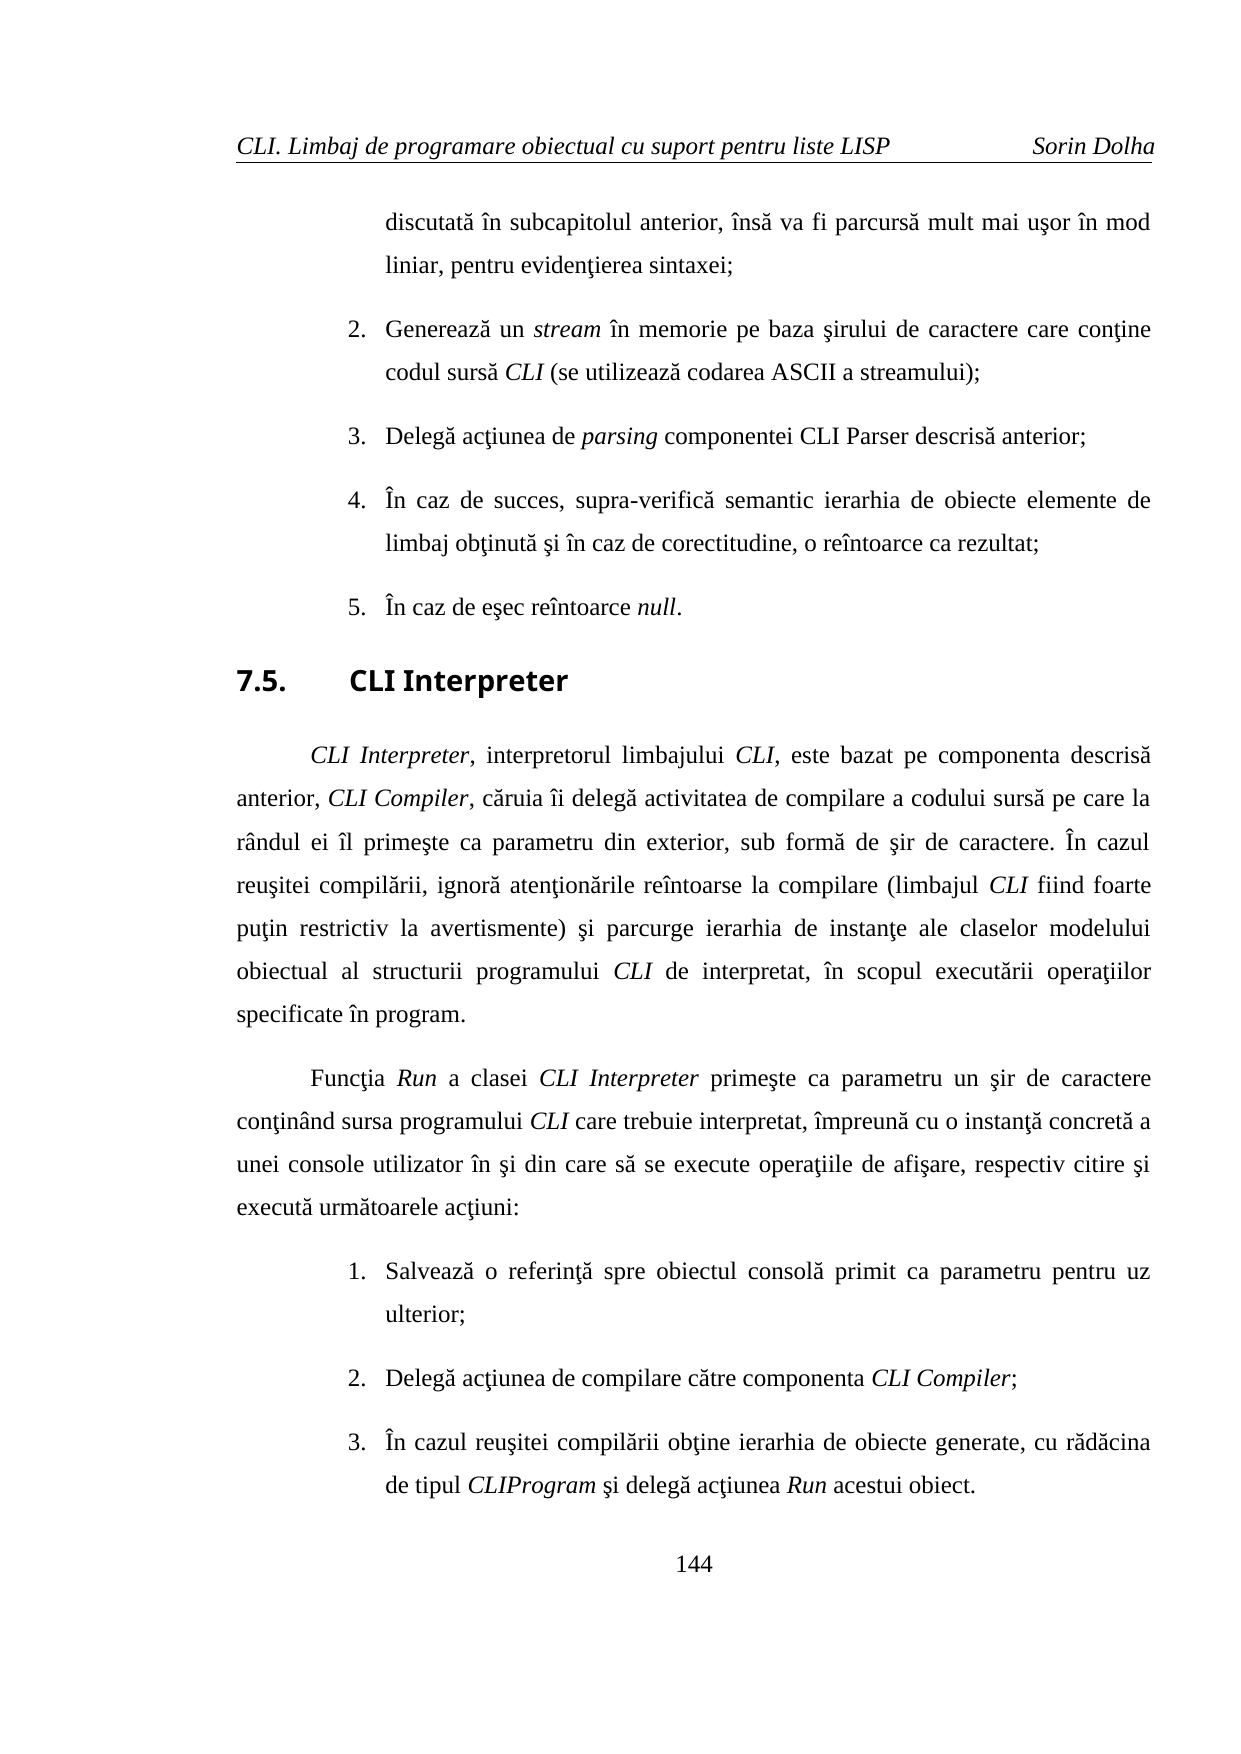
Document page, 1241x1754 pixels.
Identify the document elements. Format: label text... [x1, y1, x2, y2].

list În caz de eşec reîntoarce null. [348, 592, 1152, 621]
text CLI Interpreter, interpretorul limbajului CLI, este bazat pe componenta descrisă anterior, CLI Compiler, căruia îi delegă activitatea de compilare a codului sursă pe care la rândul ei îl primeşte ca parametru din exterior, sub formă de şir de caractere. În cazul reuşitei compilării, ignoră atenţionările reîntoarse la compilare (limbajul CLI fiind foarte puţin restrictiv la avertismente) şi parcurge ierarhia de instanţe ale claselor modelului obiectual al structurii programului CLI de interpretat, în scopul executării operaţiilor specificate în program. [236, 740, 1152, 1028]
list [348, 207, 1152, 279]
list Salvează o referinţă spre obiectul consolă primit ca parametru pentru uz ulterior; [348, 1256, 1152, 1328]
text Funcţia Run a clasei CLI Interpreter primeşte ca parametru un şir de caractere conţinând sursa programului CLI care trebuie interpretat, împreună cu o instanţă concretă a unei console utilizator în şi din care să se execute operaţiile de afişare, respectiv citire şi execută următoarele acţiuni: [236, 1063, 1152, 1221]
list Delegă acţiunea de parsing componentei CLI Parser descrisă anterior; [348, 421, 1152, 450]
list În cazul reuşitei compilării obţine ierarhia de obiecte generate, cu rădăcina de tipul CLIProgram şi delegă acţiunea Run acestui obiect. [348, 1427, 1152, 1499]
list În caz de succes, supra-verifică semantic ierarhia de obiecte elemente de limbaj obţinută şi în caz de corectitudine, o reîntoarce ca rezultat; [348, 485, 1152, 557]
list Generează un stream în memorie pe baza şirului de caractere care conţine codul sursă CLI (se utilizează codarea ASCII a streamului); [348, 314, 1152, 386]
subtitle CLI Interpreter [236, 660, 1152, 700]
list Delegă acţiunea de compilare către componenta CLI Compiler; [348, 1363, 1152, 1392]
